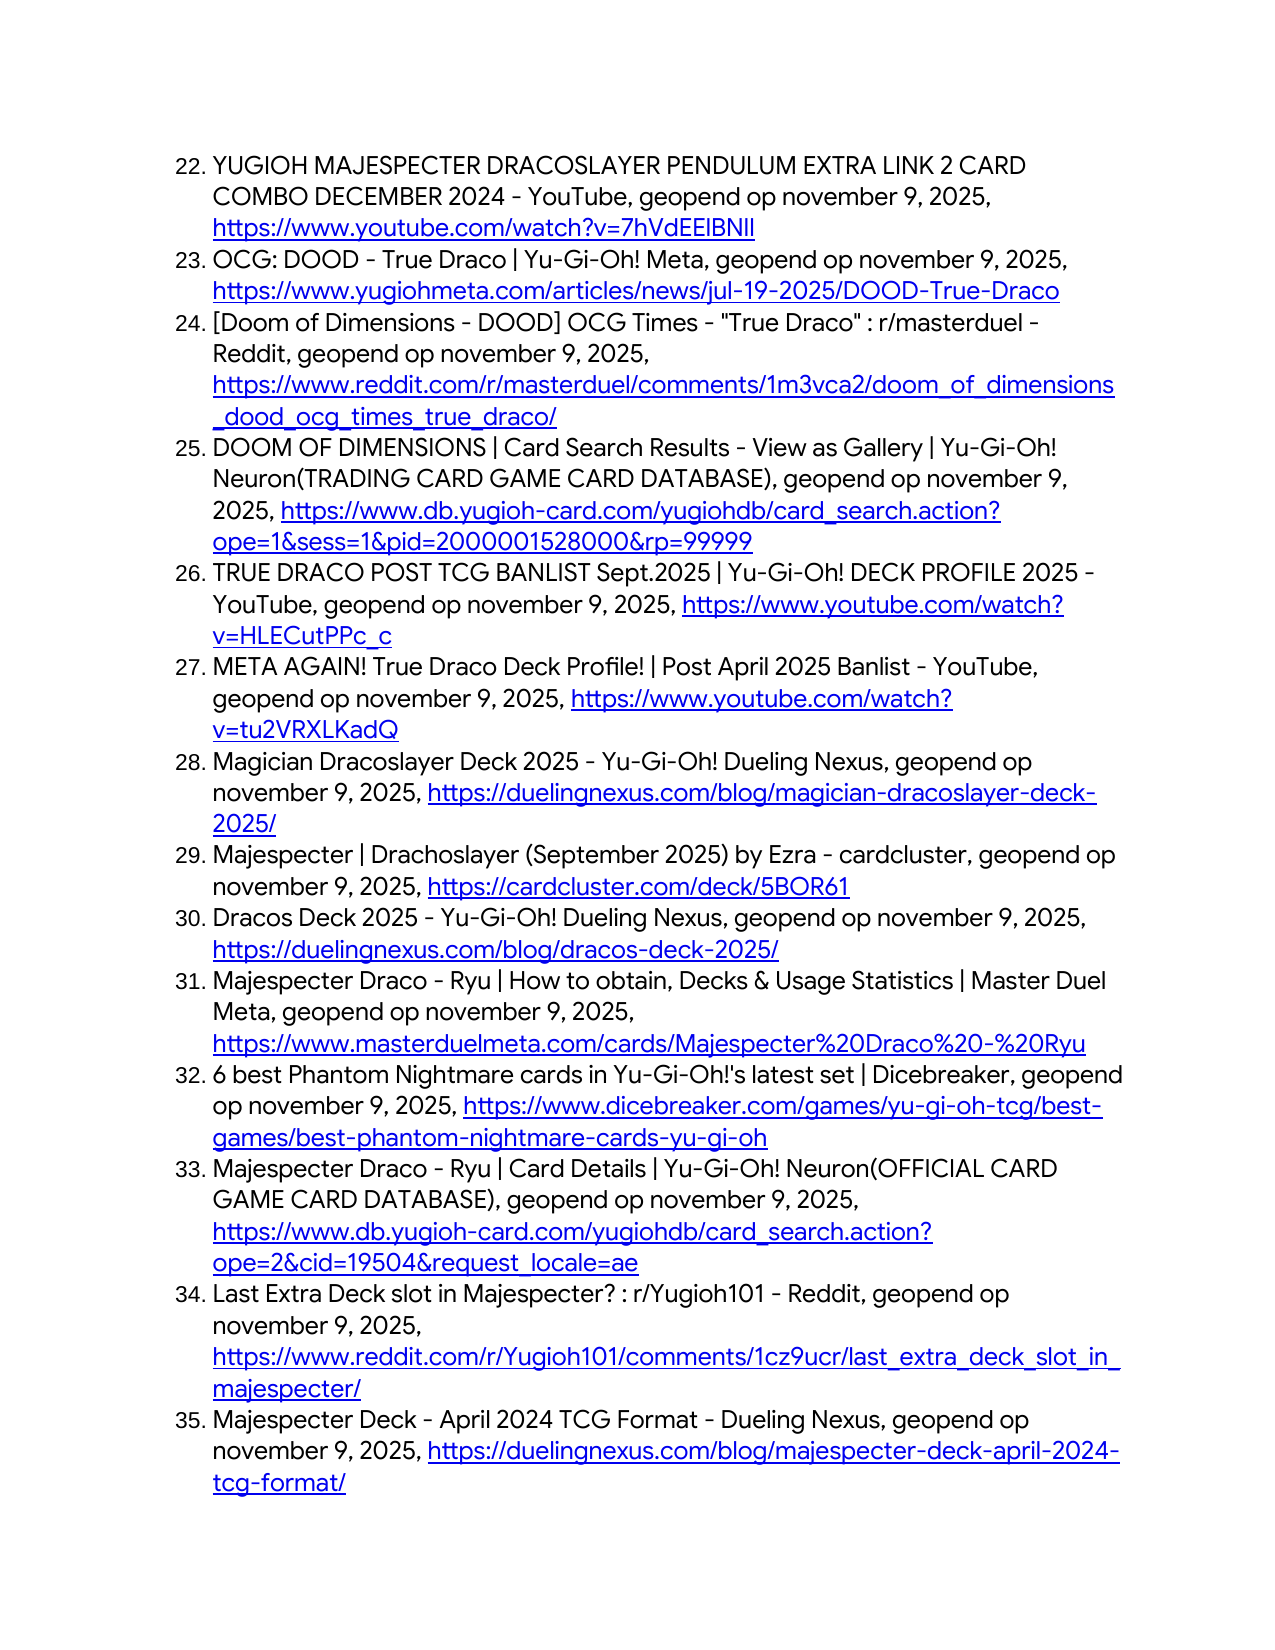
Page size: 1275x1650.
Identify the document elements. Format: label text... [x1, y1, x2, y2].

list [Doom of Dimensions - DOOD] OCG Times - "True Draco" : r/masterduel - Reddit, geopend op november 9, 2025, https://www.reddit.com/r/masterduel/comments/1m3vca2/doom_of_dimensions_dood_ocg_times_true_draco/ [175, 307, 1125, 432]
list 6 best Phantom Nightmare cards in Yu-Gi-Oh!'s latest set | Dicebreaker, geopend op november 9, 2025, https://www.dicebreaker.com/games/yu-gi-oh-tcg/best-games/best-phantom-nightmare-cards-yu-gi-oh [175, 1059, 1125, 1153]
list Magician Dracoslayer Deck 2025 - Yu-Gi-Oh! Dueling Nexus, geopend op november 9, 2025, https://duelingnexus.com/blog/magician-dracoslayer-deck-2025/ [175, 746, 1125, 840]
list YUGIOH MAJESPECTER DRACOSLAYER PENDULUM EXTRA LINK 2 CARD COMBO DECEMBER 2024 - YouTube, geopend op november 9, 2025, https://www.youtube.com/watch?v=7hVdEElBNlI [175, 150, 1125, 244]
list Majespecter Draco - Ryu | How to obtain, Decks & Usage Statistics | Master Duel Meta, geopend op november 9, 2025, https://www.masterduelmeta.com/cards/Majespecter%20Draco%20-%20Ryu [175, 965, 1125, 1059]
list TRUE DRACO POST TCG BANLIST Sept.2025 | Yu-Gi-Oh! DECK PROFILE 2025 - YouTube, geopend op november 9, 2025, https://www.youtube.com/watch?v=HLECutPPc_c [175, 558, 1125, 652]
list OCG: DOOD - True Draco | Yu-Gi-Oh! Meta, geopend op november 9, 2025, https://www.yugiohmeta.com/articles/news/jul-19-2025/DOOD-True-Draco [175, 244, 1125, 307]
list Last Extra Deck slot in Majespecter? : r/Yugioh101 - Reddit, geopend op november 9, 2025, https://www.reddit.com/r/Yugioh101/comments/1cz9ucr/last_extra_deck_slot_in_majespecter/ [175, 1279, 1125, 1404]
list Majespecter Deck - April 2024 TCG Format - Dueling Nexus, geopend op november 9, 2025, https://duelingnexus.com/blog/majespecter-deck-april-2024-tcg-format/ [175, 1404, 1125, 1498]
list Majespecter Draco - Ryu | Card Details | Yu-Gi-Oh! Neuron(OFFICIAL CARD GAME CARD DATABASE), geopend op november 9, 2025, https://www.db.yugioh-card.com/yugiohdb/card_search.action?ope=2&cid=19504&request_locale=ae [175, 1153, 1125, 1279]
list DOOM OF DIMENSIONS | Card Search Results - View as Gallery | Yu-Gi-Oh! Neuron(TRADING CARD GAME CARD DATABASE), geopend op november 9, 2025, https://www.db.yugioh-card.com/yugiohdb/card_search.action?ope=1&sess=1&pid=2000001528000&rp=99999 [175, 432, 1125, 558]
list Majespecter | Drachoslayer (September 2025) by Ezra - cardcluster, geopend op november 9, 2025, https://cardcluster.com/deck/5BOR61 [175, 840, 1125, 902]
list Dracos Deck 2025 - Yu-Gi-Oh! Dueling Nexus, geopend op november 9, 2025, https://duelingnexus.com/blog/dracos-deck-2025/ [175, 902, 1125, 965]
list META AGAIN! True Draco Deck Profile! | Post April 2025 Banlist - YouTube, geopend op november 9, 2025, https://www.youtube.com/watch?v=tu2VRXLKadQ [175, 652, 1125, 746]
